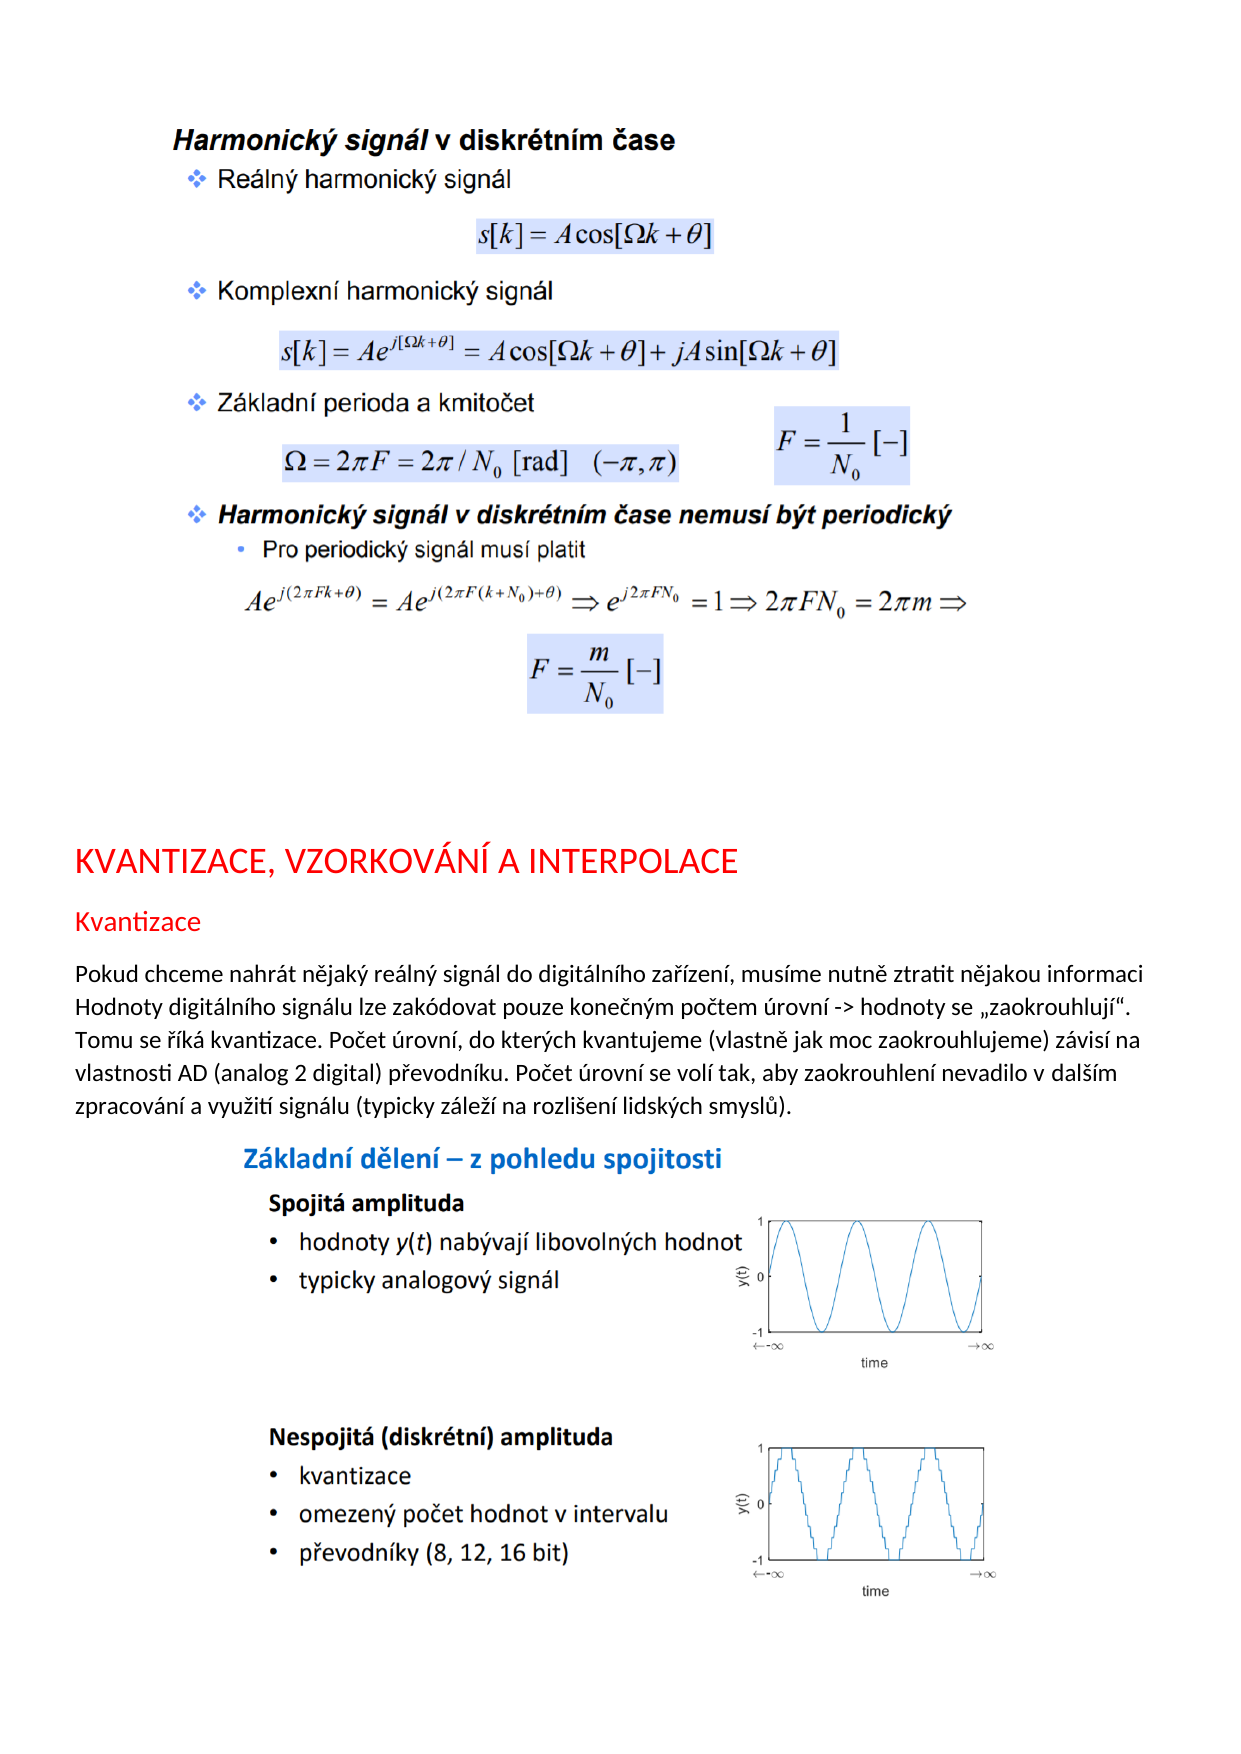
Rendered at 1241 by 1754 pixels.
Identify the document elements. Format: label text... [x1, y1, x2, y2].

picture [165, 120, 1076, 720]
text Pokud chceme nahrát nějaký reálný signál do digitálního zařízení, musíme nutně ztratit nějakou informaci Hodnoty digitálního signálu lze zakódovat pouze konečným počtem úrovní -> hodnoty se „zaokrouhlují“. Tomu se říká kvantizace. Počet úrovní, do kterých kvantujeme (vlastně jak moc zaokrouhlujeme) závisí na vlastnosti AD (analog 2 digital) převodníku. Počet úrovní se volí tak, aby zaokrouhlení nevadilo v dalším zpracování a využití signálu (typicky záleží na rozlišení lidských smyslů). [75, 958, 1165, 1121]
text Kvantizace [75, 903, 1165, 939]
picture [237, 1139, 1003, 1611]
text KVANTIZACE, VZORKOVÁNÍ A INTERPOLACE [75, 837, 1165, 883]
